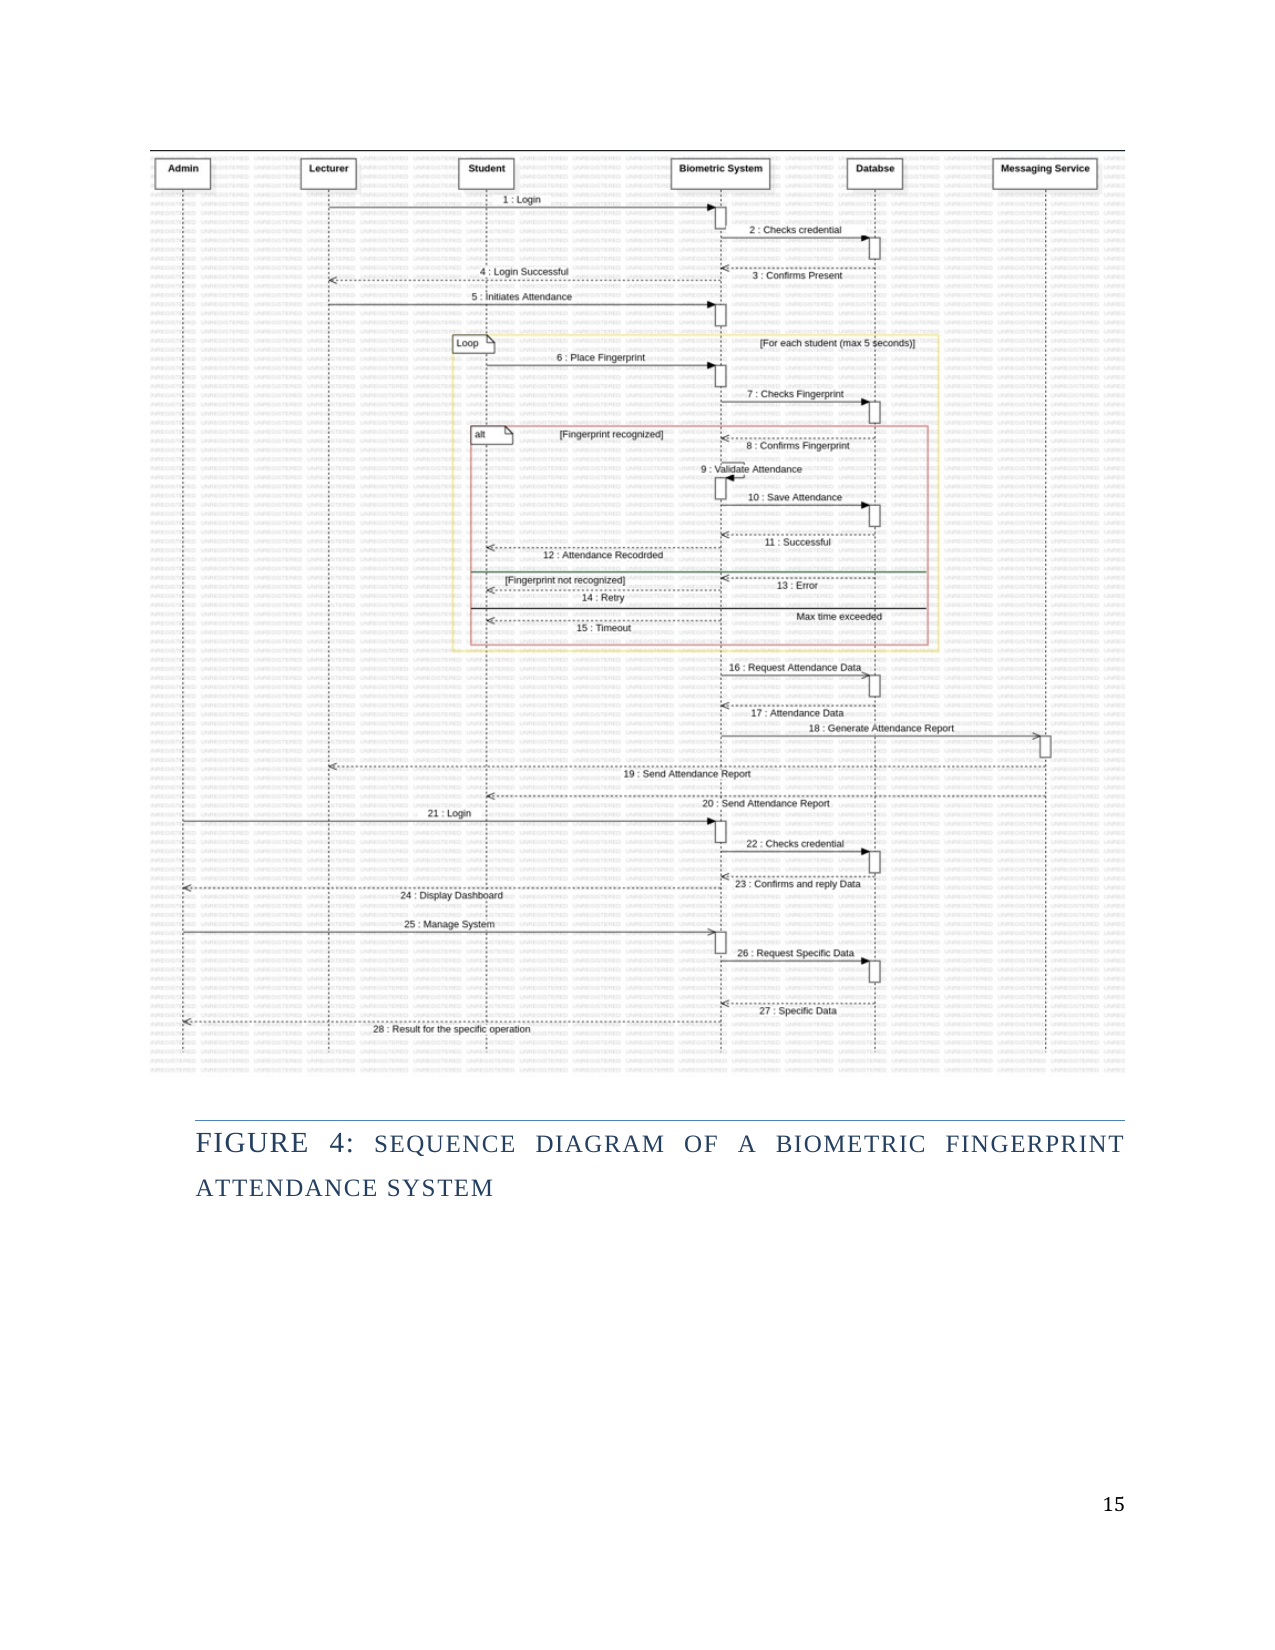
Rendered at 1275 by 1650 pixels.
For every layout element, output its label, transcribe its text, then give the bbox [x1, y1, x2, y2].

subtitle Figure 4: Sequence diagram of a biometric fingerprint attendance system [195, 1121, 1125, 1202]
picture [150, 150, 1125, 1077]
